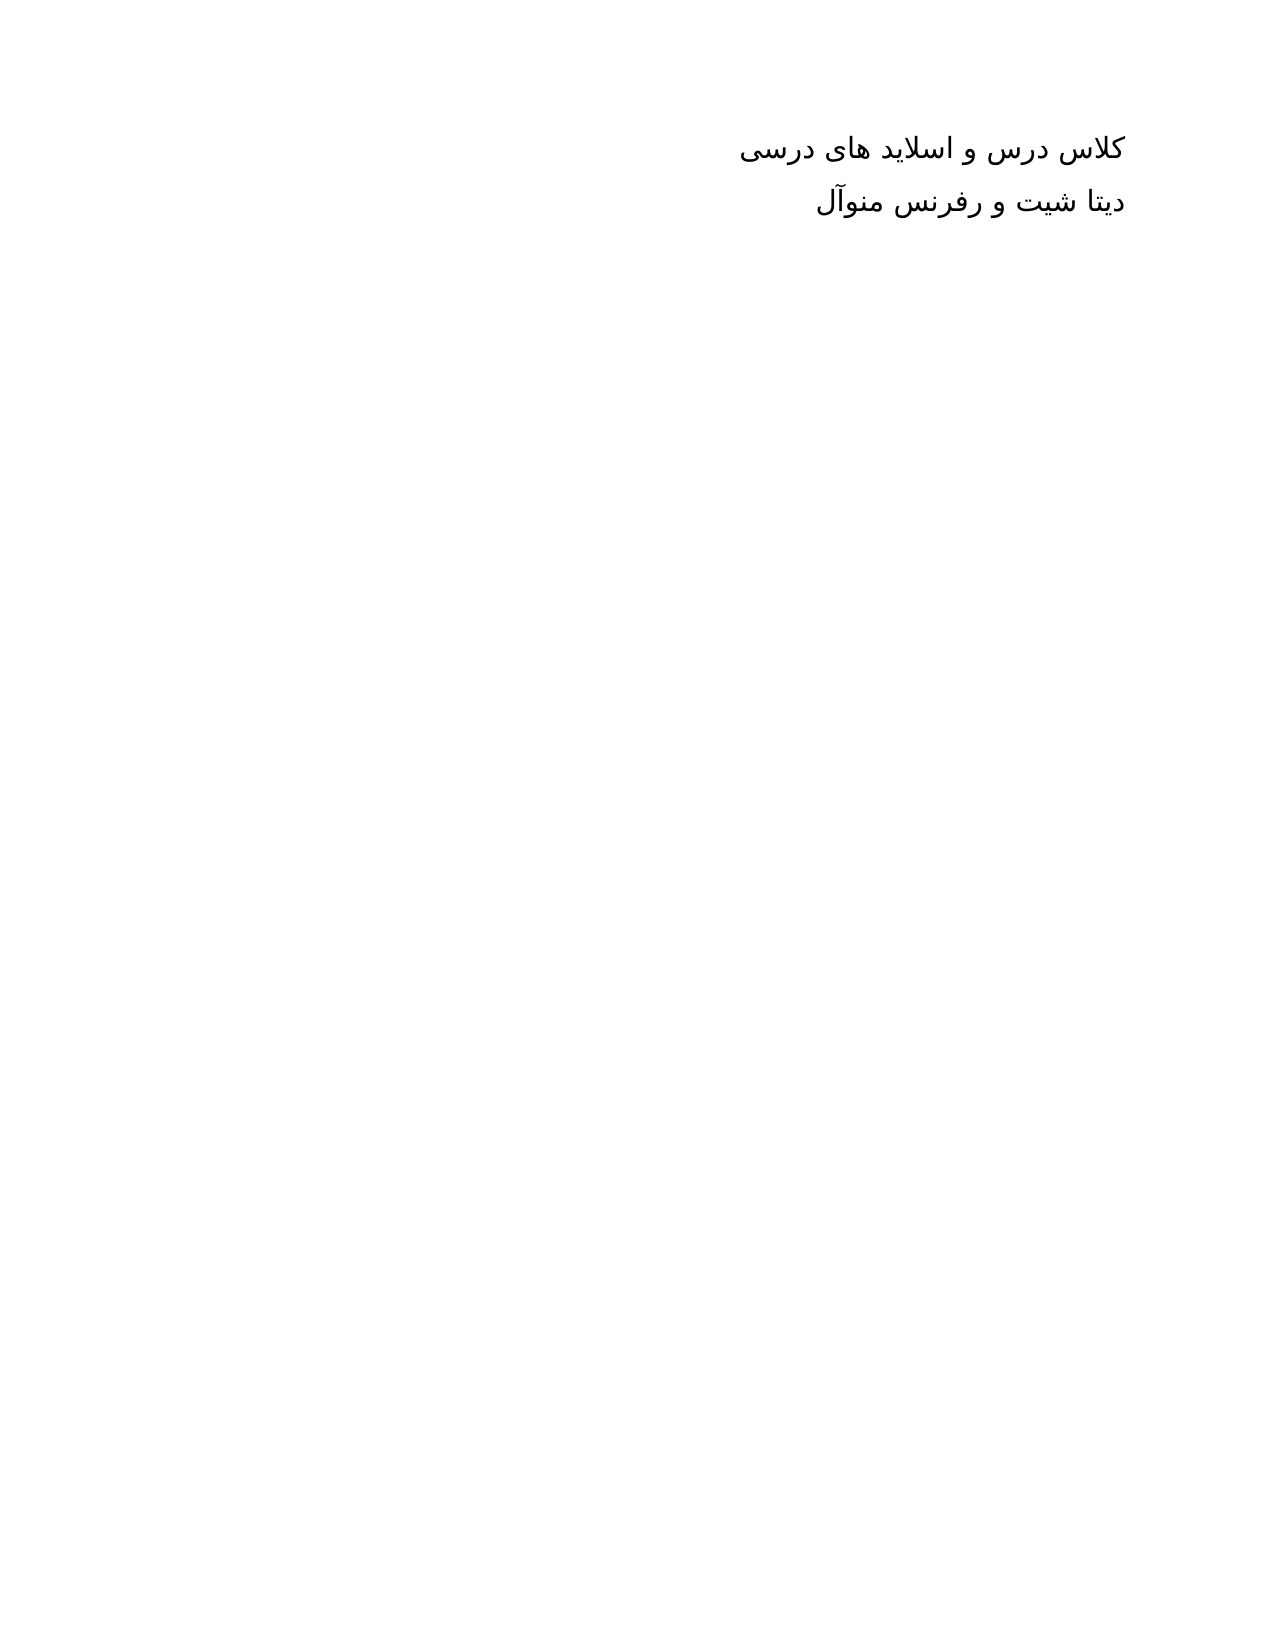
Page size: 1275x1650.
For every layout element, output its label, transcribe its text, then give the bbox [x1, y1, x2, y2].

text دیتا شیت و رفرنس منوآل [150, 184, 1125, 218]
text کلاس درس و اسلاید های درسی [150, 131, 1125, 165]
